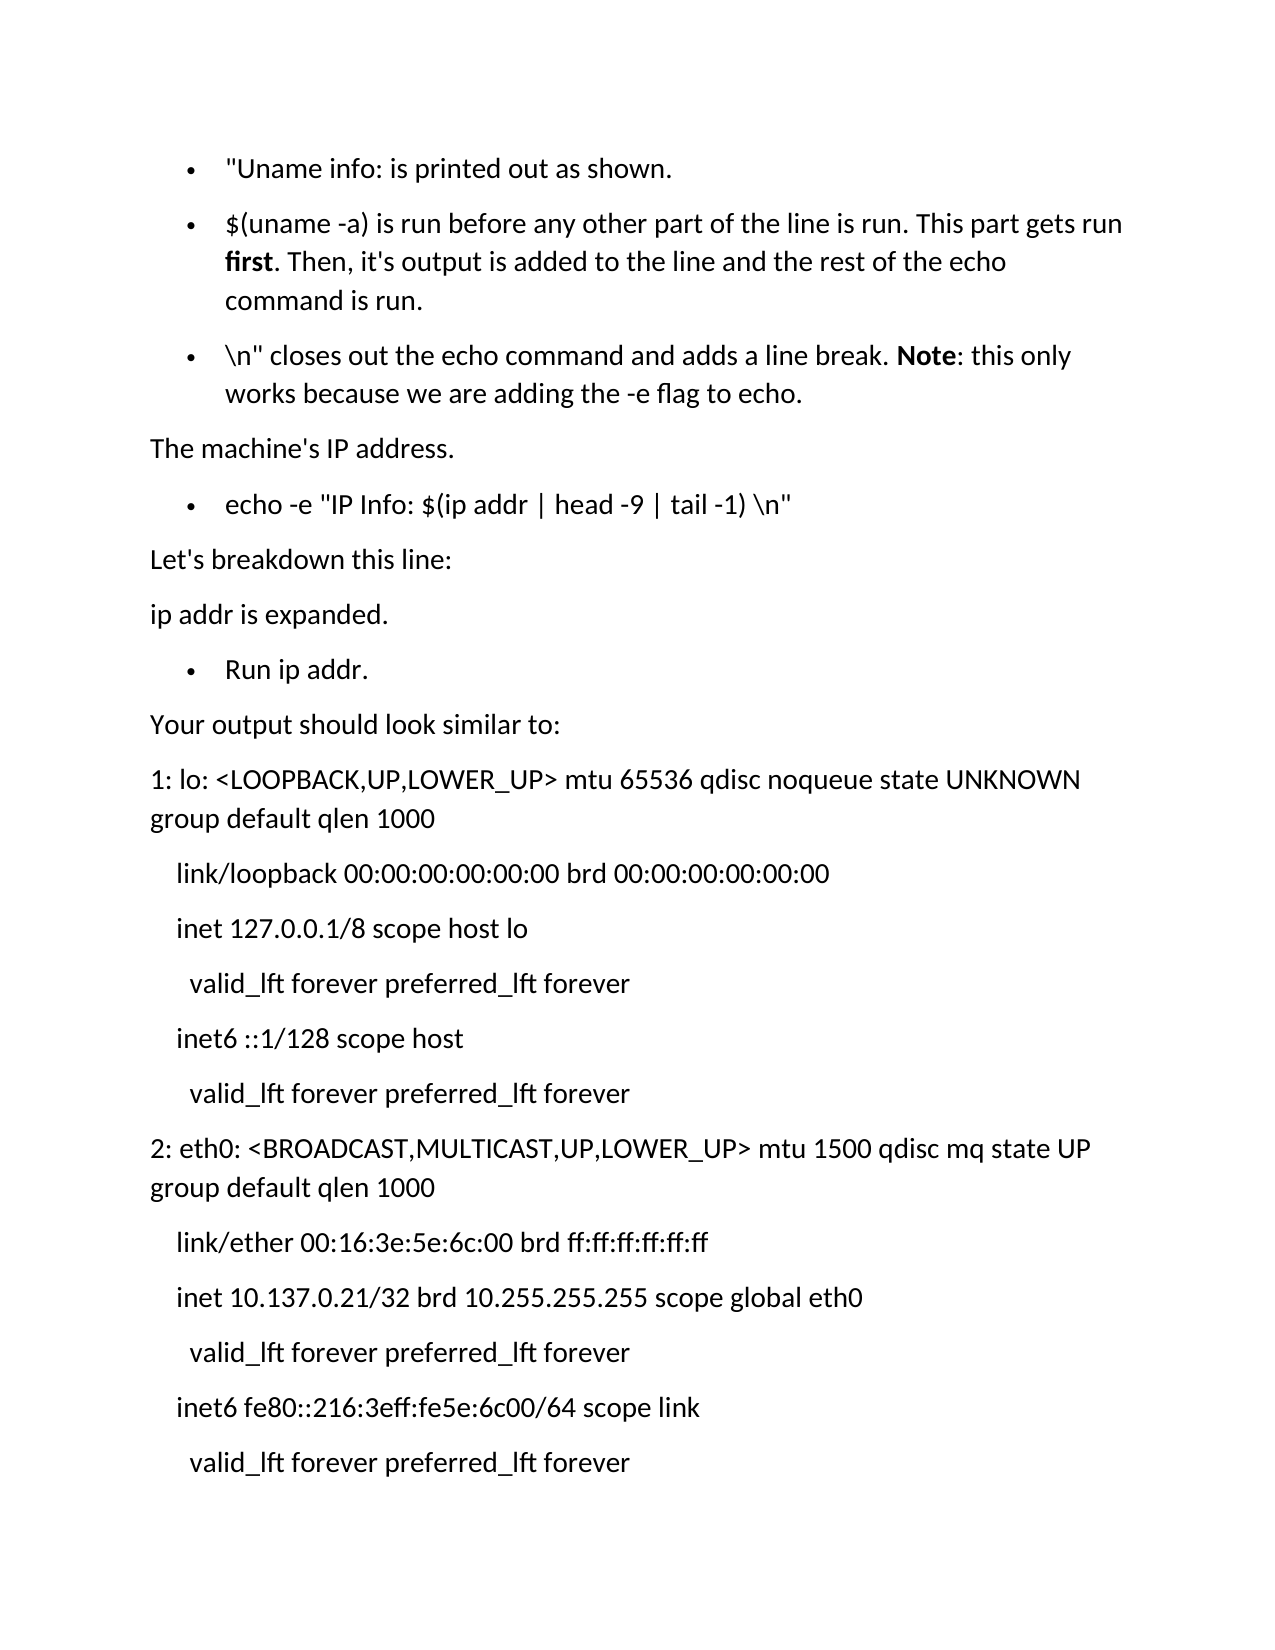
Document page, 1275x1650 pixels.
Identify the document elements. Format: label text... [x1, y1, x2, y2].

list "Uname info: is printed out as shown. [187, 150, 1125, 186]
text 2: eth0: <BROADCAST,MULTICAST,UP,LOWER_UP> mtu 1500 qdisc mq state UP group default qlen 1000 [150, 1130, 1125, 1204]
text Your output should look similar to: [150, 706, 1125, 742]
list $(uname -a) is run before any other part of the line is run. This part gets run first. Then, it's output is added to the line and the rest of the echo command is run. [187, 205, 1125, 318]
text inet6 fe80::216:3eff:fe5e:6c00/64 scope link [150, 1389, 1125, 1425]
text valid_lft forever preferred_lft forever [150, 1334, 1125, 1370]
text link/ether 00:16:3e:5e:6c:00 brd ff:ff:ff:ff:ff:ff [150, 1224, 1125, 1259]
text Let's breakdown this line: [150, 541, 1125, 576]
text inet6 ::1/128 scope host [150, 1020, 1125, 1056]
text 1: lo: <LOOPBACK,UP,LOWER_UP> mtu 65536 qdisc noqueue state UNKNOWN group default qlen 1000 [150, 761, 1125, 835]
text ip addr is expanded. [150, 596, 1125, 632]
text valid_lft forever preferred_lft forever [150, 1075, 1125, 1111]
list \n" closes out the echo command and adds a line break. Note: this only works because we are adding the -e flag to echo. [187, 337, 1125, 411]
list echo -e "IP Info: $(ip addr | head -9 | tail -1) \n" [187, 486, 1125, 521]
text valid_lft forever preferred_lft forever [150, 965, 1125, 1001]
list Run ip addr. [187, 651, 1125, 687]
text inet 127.0.0.1/8 scope host lo [150, 910, 1125, 946]
text valid_lft forever preferred_lft forever [150, 1444, 1125, 1480]
text The machine's IP address. [150, 431, 1125, 466]
text inet 10.137.0.21/32 brd 10.255.255.255 scope global eth0 [150, 1279, 1125, 1314]
text link/loopback 00:00:00:00:00:00 brd 00:00:00:00:00:00 [150, 855, 1125, 890]
